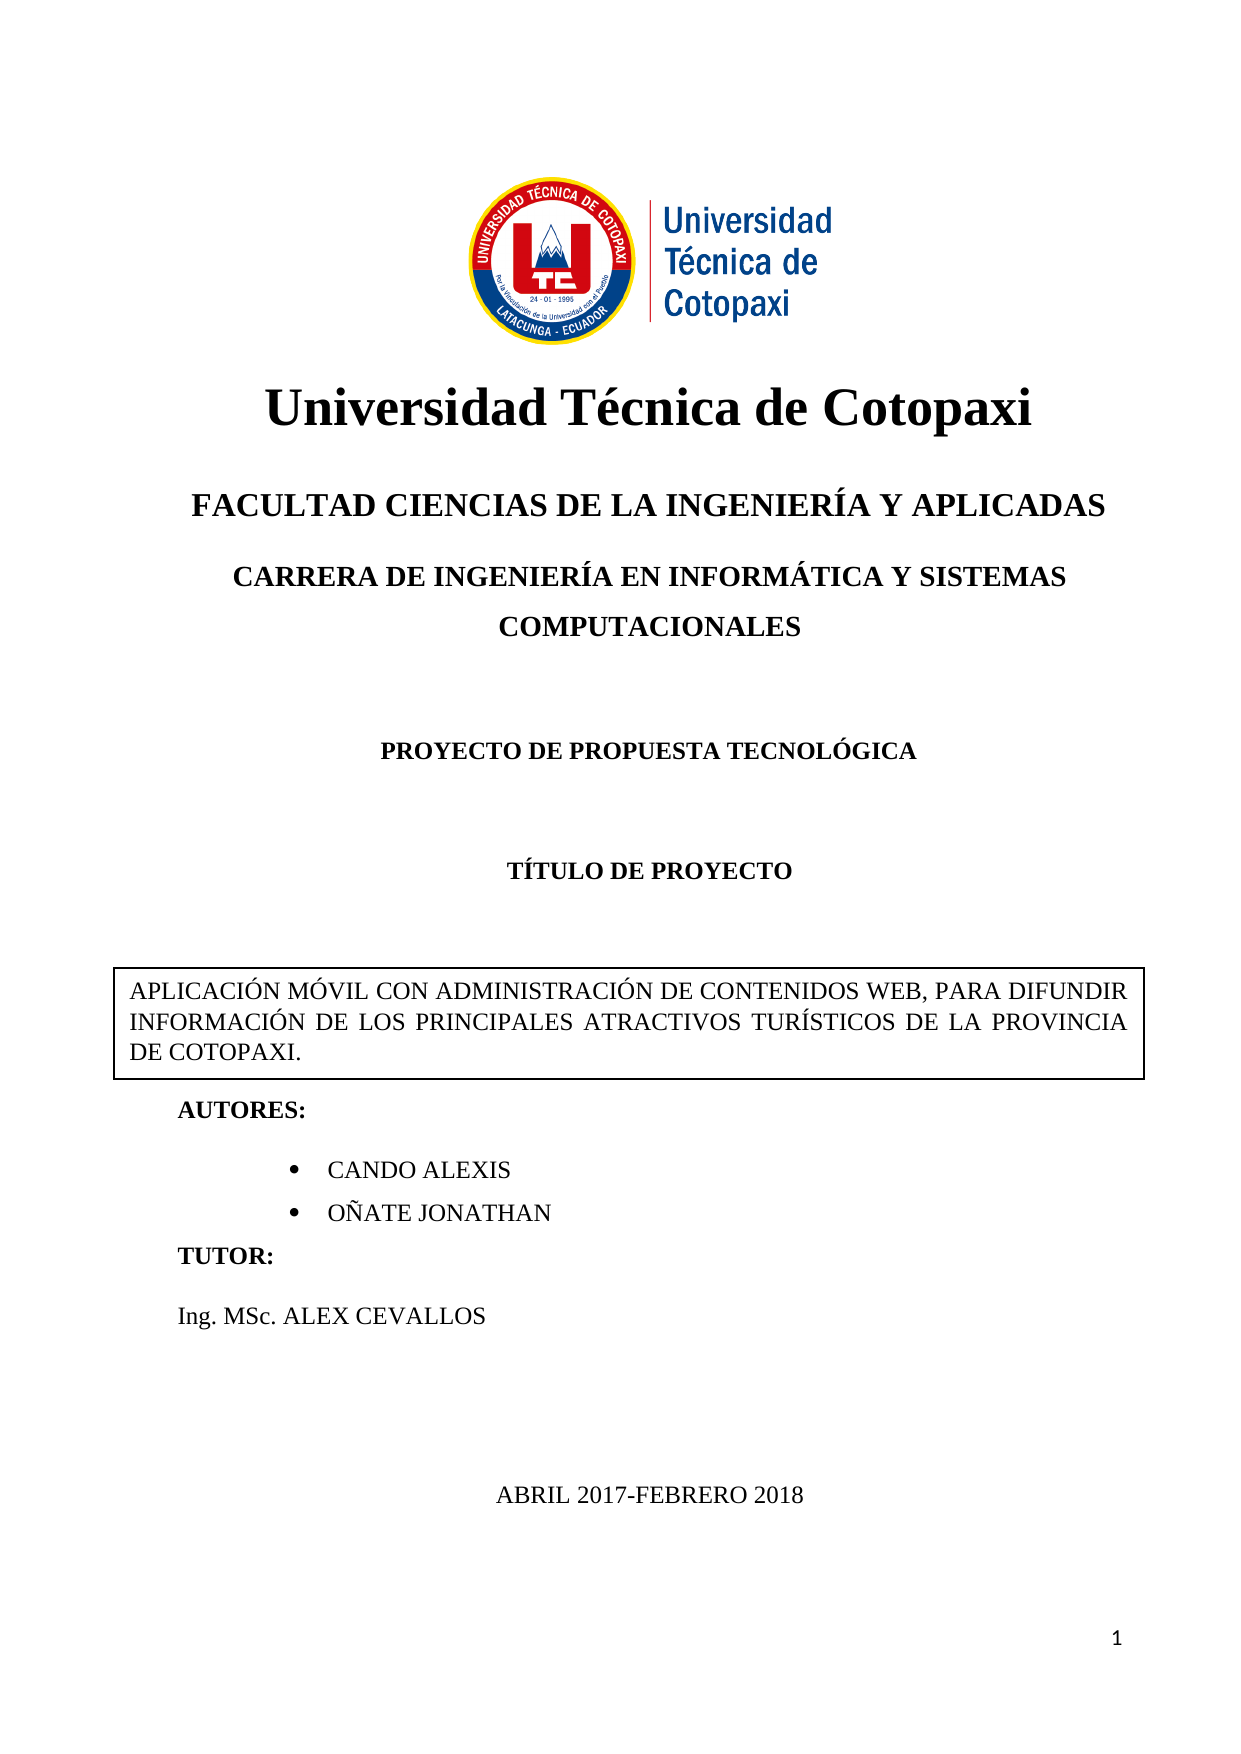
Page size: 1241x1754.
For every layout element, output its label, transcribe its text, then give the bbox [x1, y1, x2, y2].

picture [468, 177, 831, 345]
text AUTORES: [177, 1095, 1122, 1124]
text ABRIL 2017-FEBRERO 2018 [177, 1480, 1122, 1509]
list CANDO ALEXIS [290, 1155, 1122, 1184]
text PROYECTO DE PROPUESTA TECNOLÓGICA [177, 736, 1120, 765]
text TÍTULO DE PROYECTO [177, 856, 1122, 885]
text CARRERA DE INGENIERÍA EN INFORMÁTICA Y SISTEMAS COMPUTACIONALES [177, 559, 1122, 643]
text Ing. MSc. ALEX CEVALLOS [177, 1301, 1122, 1330]
text TUTOR: [177, 1241, 1122, 1270]
text FACULTAD CIENCIAS DE LA INGENIERÍA Y APLICADAS [177, 485, 1120, 523]
text Universidad Técnica de Cotopaxi [177, 375, 1120, 437]
list OÑATE JONATHAN [290, 1198, 1122, 1227]
